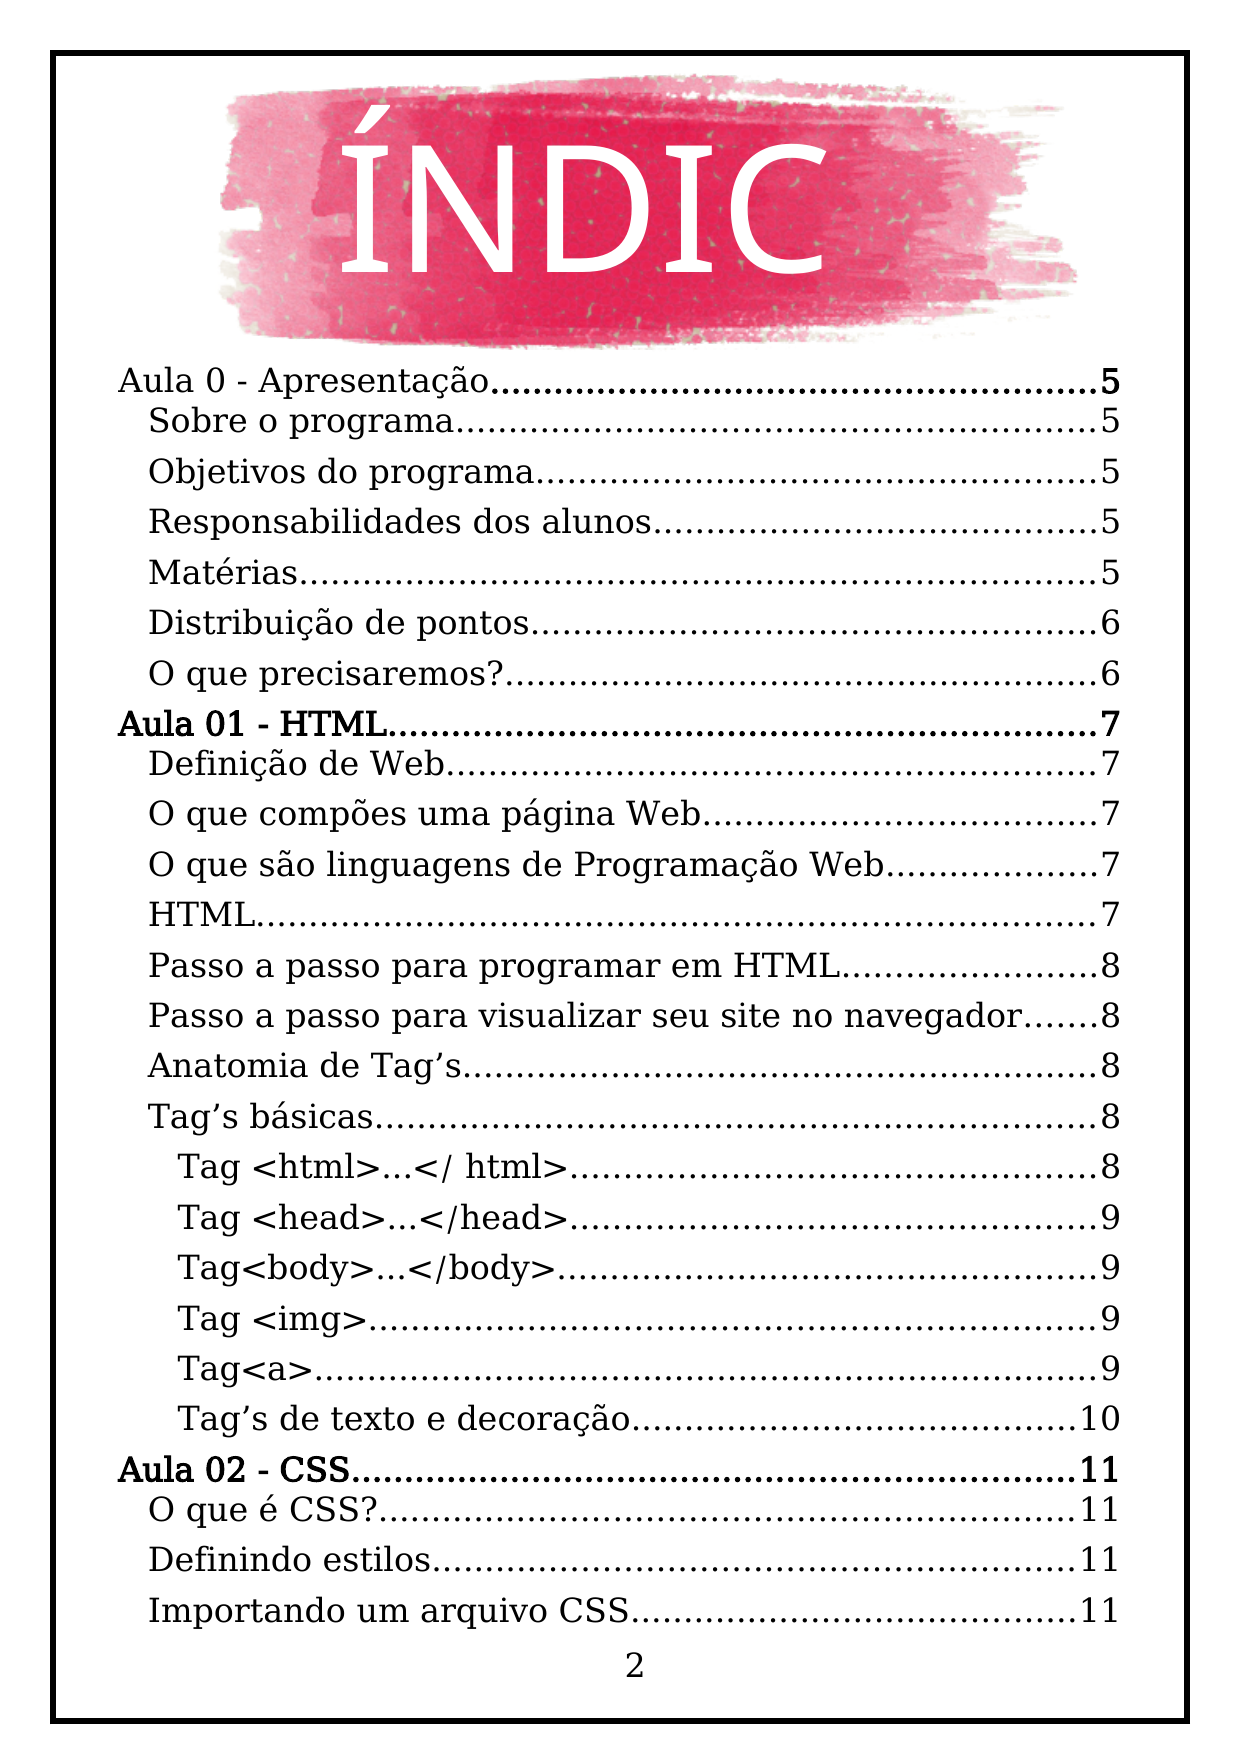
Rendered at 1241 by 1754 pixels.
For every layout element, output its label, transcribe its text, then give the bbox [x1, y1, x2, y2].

text O que é CSS? 11 [148, 1488, 1152, 1528]
text Anatomia de Tag’s 8 [148, 1045, 1152, 1085]
text Objetivos do programa 5 [148, 450, 1152, 490]
picture [191, 67, 1089, 360]
text O que compões uma página Web 7 [148, 793, 1152, 833]
text Tag<a> 9 [177, 1347, 1152, 1387]
text Passo a passo para visualizar seu site no navegador 8 [148, 994, 1152, 1034]
text O que precisaremos? 6 [148, 652, 1152, 692]
text Aula 01 - HTML 7 [118, 702, 1152, 742]
text Tag <img> 9 [177, 1297, 1152, 1337]
text Aula 02 - CSS 11 [118, 1448, 1152, 1488]
text Tag’s básicas 8 [148, 1095, 1152, 1135]
text Definindo estilos 11 [148, 1538, 1152, 1578]
text Importando um arquivo CSS 11 [148, 1589, 1152, 1629]
text Tag <html>...</ html> 8 [177, 1146, 1152, 1186]
text Tag<body>...</body> 9 [177, 1246, 1152, 1286]
text Tag <head>...</head> 9 [177, 1196, 1152, 1236]
text Distribuição de pontos 6 [148, 601, 1152, 641]
text O que são linguagens de Programação Web 7 [148, 843, 1152, 883]
text Tag’s de texto e decoração 10 [177, 1398, 1152, 1438]
text Sobre o programa 5 [148, 400, 1152, 440]
text Definição de Web 7 [148, 742, 1152, 782]
text Responsabilidades dos alunos 5 [148, 501, 1152, 541]
text HTML 7 [148, 893, 1152, 933]
text Passo a passo para programar em HTML 8 [148, 944, 1152, 984]
text Matérias 5 [148, 551, 1152, 591]
text Aula 0 - Apresentação 5 [118, 360, 1152, 400]
